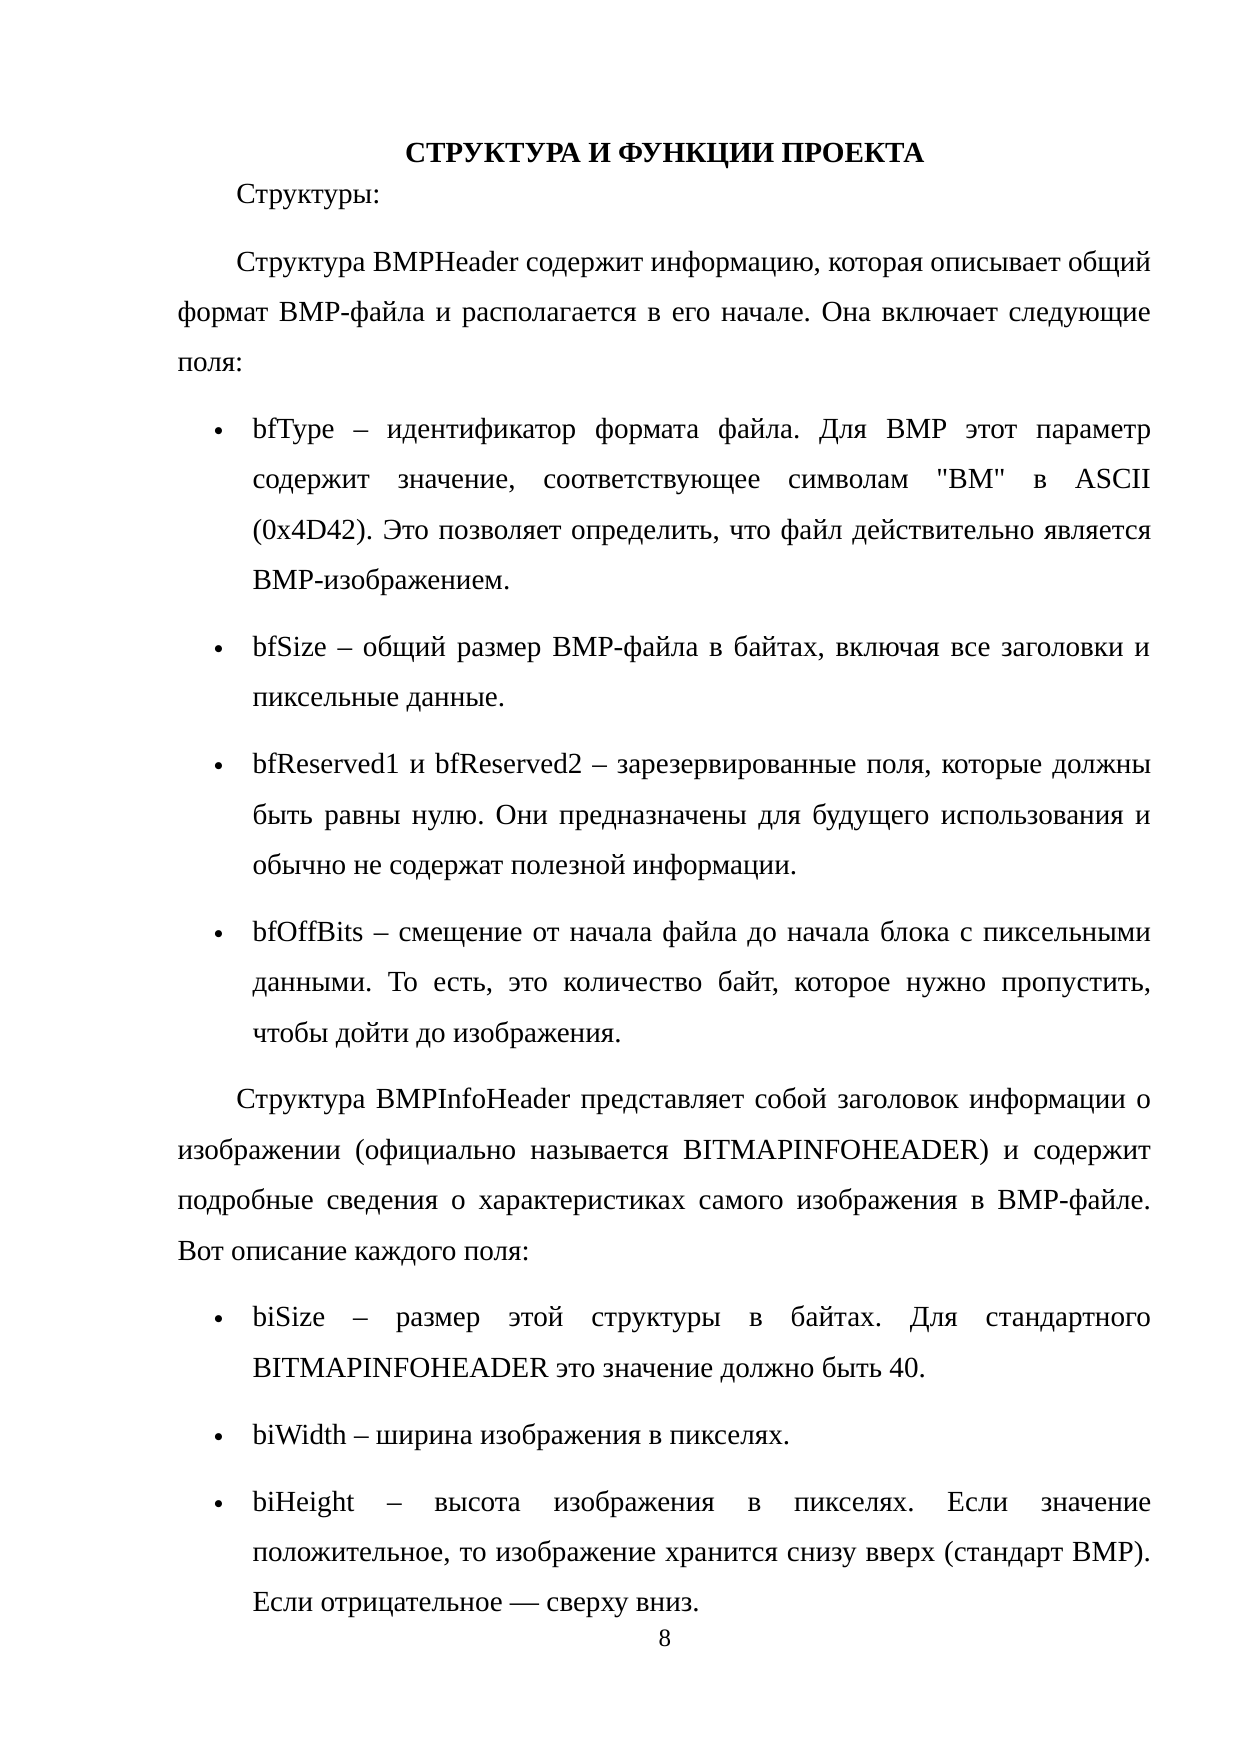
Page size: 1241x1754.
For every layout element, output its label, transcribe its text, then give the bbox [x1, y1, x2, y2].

subtitle СТРУКТУРА И ФУНКЦИИ ПРОЕКТА [177, 135, 1152, 168]
list bfOffBits – смещение от начала файла до начала блока с пиксельными данными. То есть, это количество байт, которое нужно пропустить, чтобы дойти до изображения. [215, 914, 1152, 1048]
text Структура BMPHeader содержит информацию, которая описывает общий формат BMP-файла и располагается в его начале. Она включает следующие поля: [177, 244, 1152, 378]
text Структура BMPInfoHeader представляет собой заголовок информации о изображении (официально называется BITMAPINFOHEADER) и содержит подробные сведения о характеристиках самого изображения в BMP-файле. Вот описание каждого поля: [177, 1082, 1152, 1266]
text Структуры: [177, 177, 1152, 210]
list biWidth – ширина изображения в пикселях. [215, 1417, 1152, 1450]
list biHeight – высота изображения в пикселях. Если значение положительное, то изображение хранится снизу вверх (стандарт BMP). Если отрицательное — сверху вниз. [215, 1484, 1152, 1618]
list biSize – размер этой структуры в байтах. Для стандартного BITMAPINFOHEADER это значение должно быть 40. [215, 1299, 1152, 1383]
list bfReserved1 и bfReserved2 – зарезервированные поля, которые должны быть равны нулю. Они предназначены для будущего использования и обычно не содержат полезной информации. [215, 746, 1152, 881]
list bfType – идентификатор формата файла. Для BMP этот параметр содержит значение, соответствующее символам "BM" в ASCII (0x4D42). Это позволяет определить, что файл действительно является BMP-изображением. [215, 411, 1152, 596]
list bfSize – общий размер BMP-файла в байтах, включая все заголовки и пиксельные данные. [215, 629, 1152, 713]
